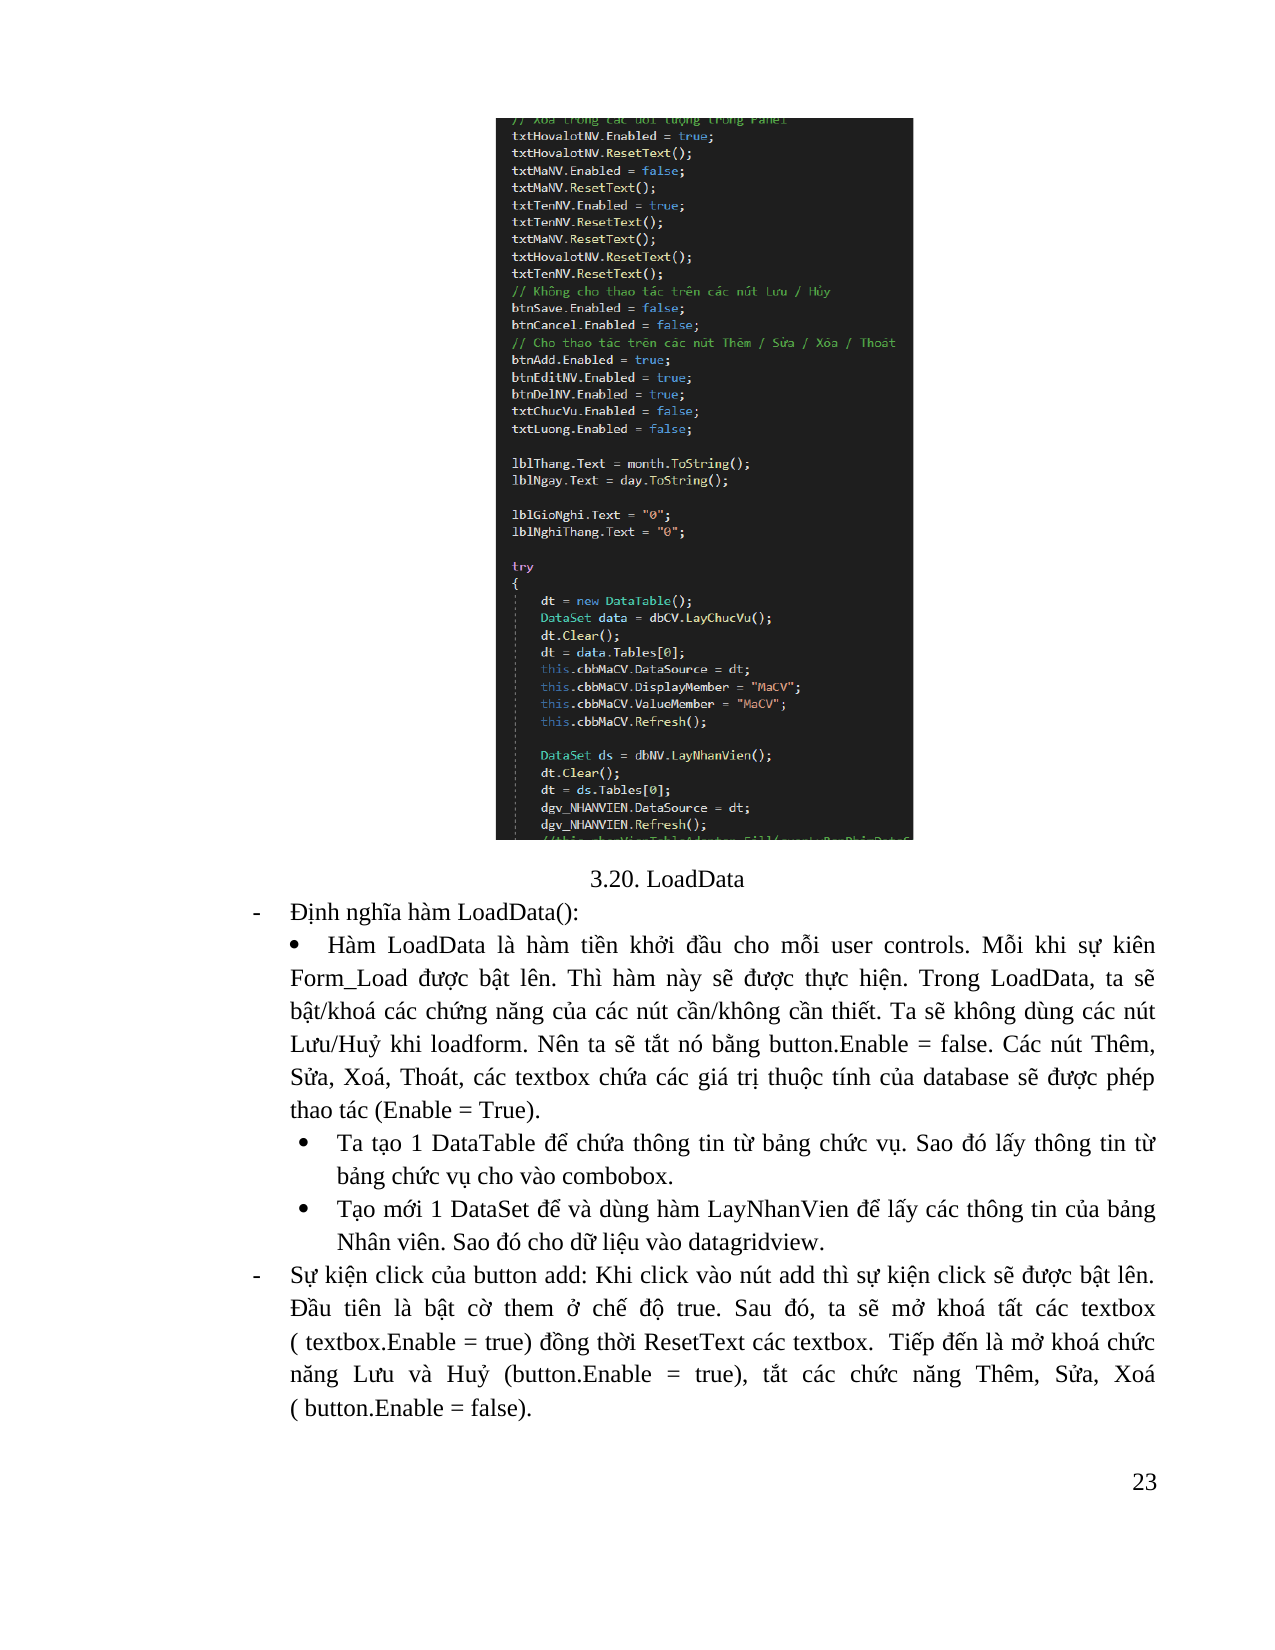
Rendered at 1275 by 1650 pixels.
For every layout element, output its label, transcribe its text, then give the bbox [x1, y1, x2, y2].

list Hàm LoadData là hàm tiền khởi đầu cho mỗi user controls. Mỗi khi sự kiên Form_Load được bật lên. Thì hàm này sẽ được thực hiện. Trong LoadData, ta sẽ bật/khoá các chứng năng của các nút cần/không cần thiết. Ta sẽ không dùng các nút Lưu/Huỷ khi loadform. Nên ta sẽ tắt nó bằng button.Enable = false. Các nút Thêm, Sửa, Xoá, Thoát, các textbox chứa các giá trị thuộc tính của database sẽ được phép thao tác (Enable = True). [290, 930, 1157, 1124]
list Ta tạo 1 DataTable để chứa thông tin từ bảng chức vụ. Sao đó lấy thông tin từ bảng chức vụ cho vào combobox. [299, 1128, 1157, 1190]
picture [495, 118, 914, 840]
list Tạo mới 1 DataSet để và dùng hàm LayNhanVien để lấy các thông tin của bảng Nhân viên. Sao đó cho dữ liệu vào datagridview. [299, 1194, 1157, 1256]
list Định nghĩa hàm LoadData(): [252, 897, 1157, 926]
list Sự kiện click của button add: Khi click vào nút add thì sự kiện click sẽ được bật lên. Đầu tiên là bật cờ them ở chế độ true. Sau đó, ta sẽ mở khoá tất các textbox ( textbox.Enable = true) đồng thời ResetText các textbox. Tiếp đến là mở khoá chức năng Lưu và Huỷ (button.Enable = true), tắt các chức năng Thêm, Sửa, Xoá ( button.Enable = false). [252, 1261, 1157, 1421]
